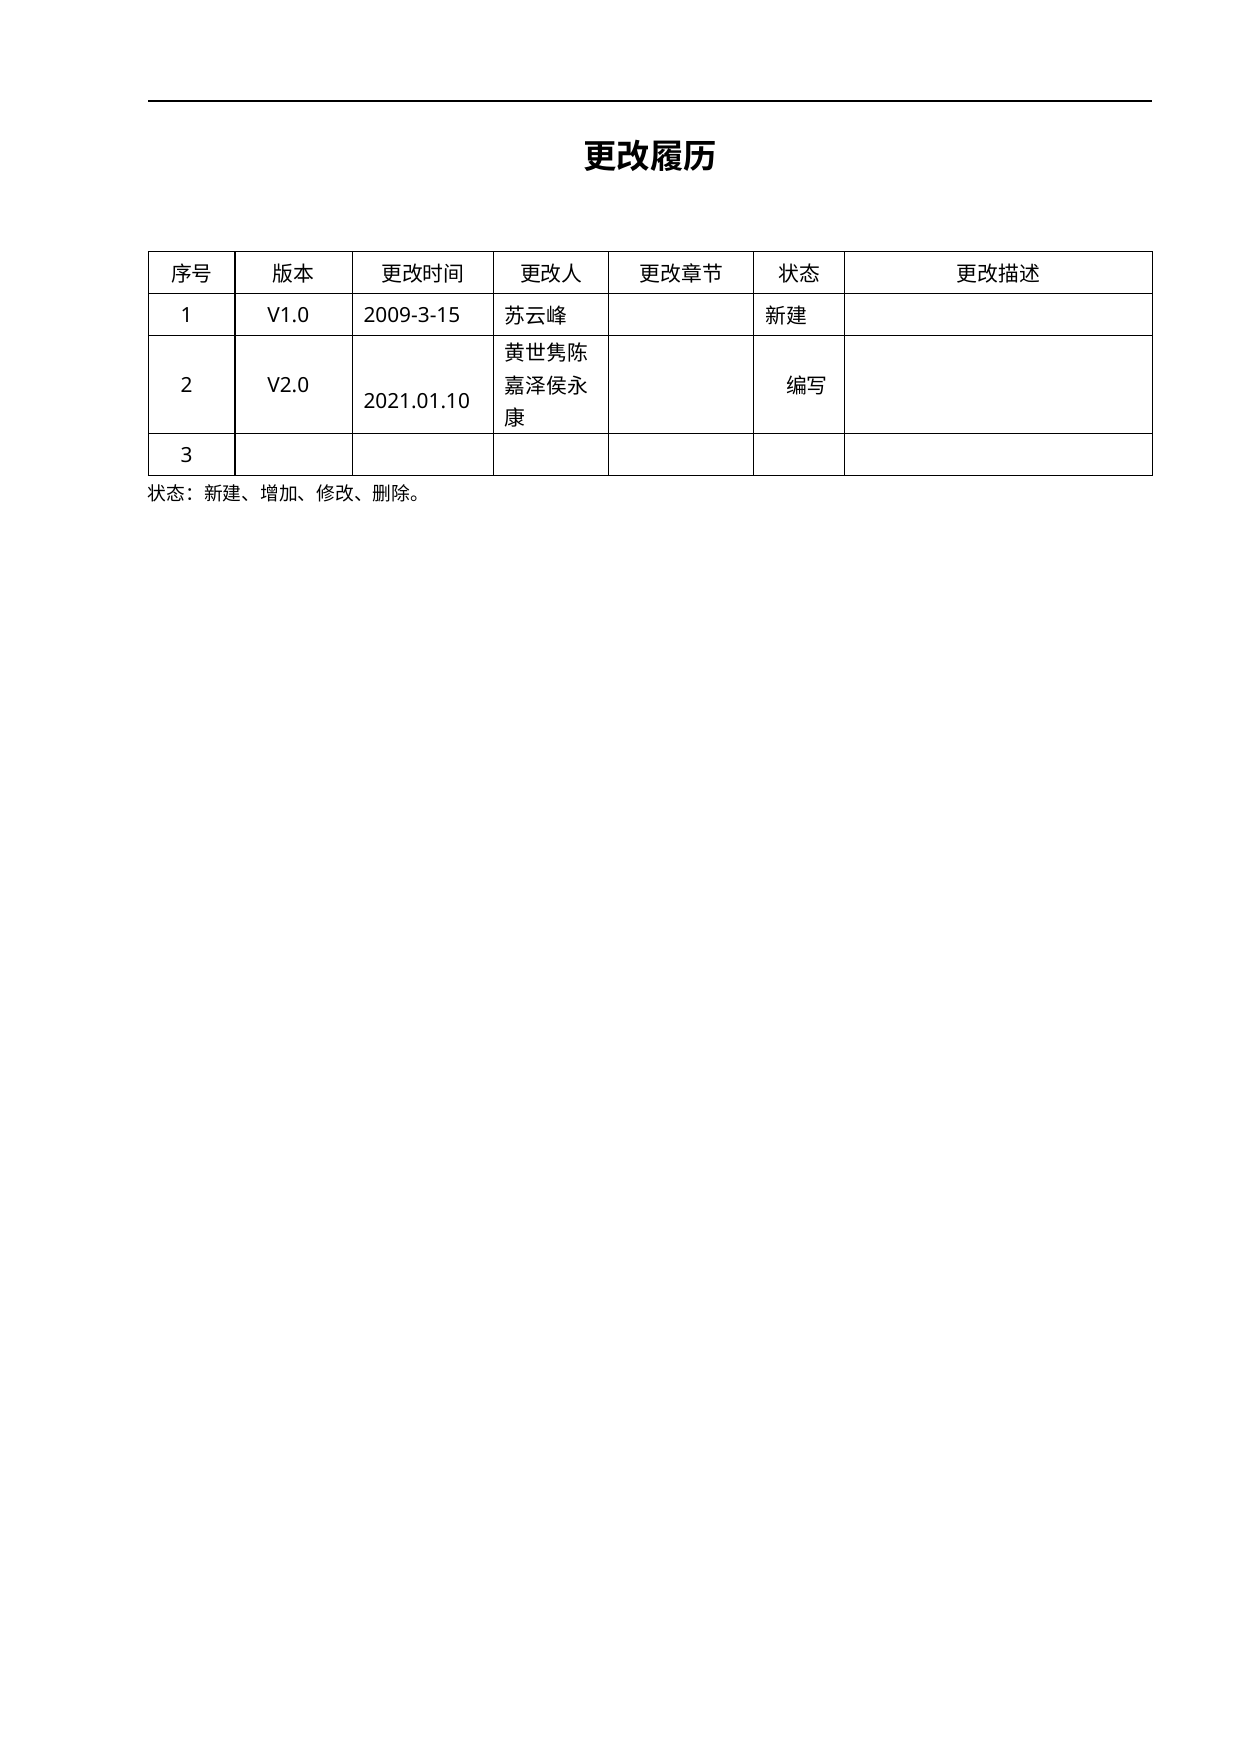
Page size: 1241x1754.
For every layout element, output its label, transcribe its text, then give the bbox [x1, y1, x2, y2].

table_header 更改描述 [845, 252, 1152, 293]
table_cell 苏云峰 [494, 294, 608, 334]
table_cell 编写 [754, 336, 844, 433]
table_cell [845, 434, 1152, 475]
table_cell [353, 294, 493, 334]
table_cell V1.0 [236, 294, 352, 334]
table_header 更改人 [494, 252, 608, 293]
table_cell 3 [149, 434, 234, 475]
table_cell 黄世隽陈嘉泽侯永康 [494, 336, 608, 433]
table_cell 2 [149, 336, 234, 433]
table_cell 1 [149, 294, 234, 334]
table_cell [353, 434, 493, 475]
table_cell [845, 294, 1152, 334]
table_cell [754, 434, 844, 475]
table_cell V2.0 [236, 336, 352, 433]
table_cell 新建 [754, 294, 844, 334]
table_cell [609, 294, 753, 334]
table_cell [494, 434, 608, 475]
table_header 更改时间 [353, 252, 493, 293]
table_cell [609, 434, 753, 475]
text 更改履历 [148, 121, 1152, 186]
table_header 更改章节 [609, 252, 753, 293]
table_cell [845, 336, 1152, 433]
text 状态：新建、增加、修改、删除。 [148, 476, 1152, 508]
table_cell [609, 336, 753, 433]
table_cell 2021.01.10 [353, 336, 493, 433]
table_header 序号 [149, 252, 234, 293]
table_header 状态 [754, 252, 844, 293]
table_header 版本 [236, 252, 352, 293]
table_cell [236, 434, 352, 475]
